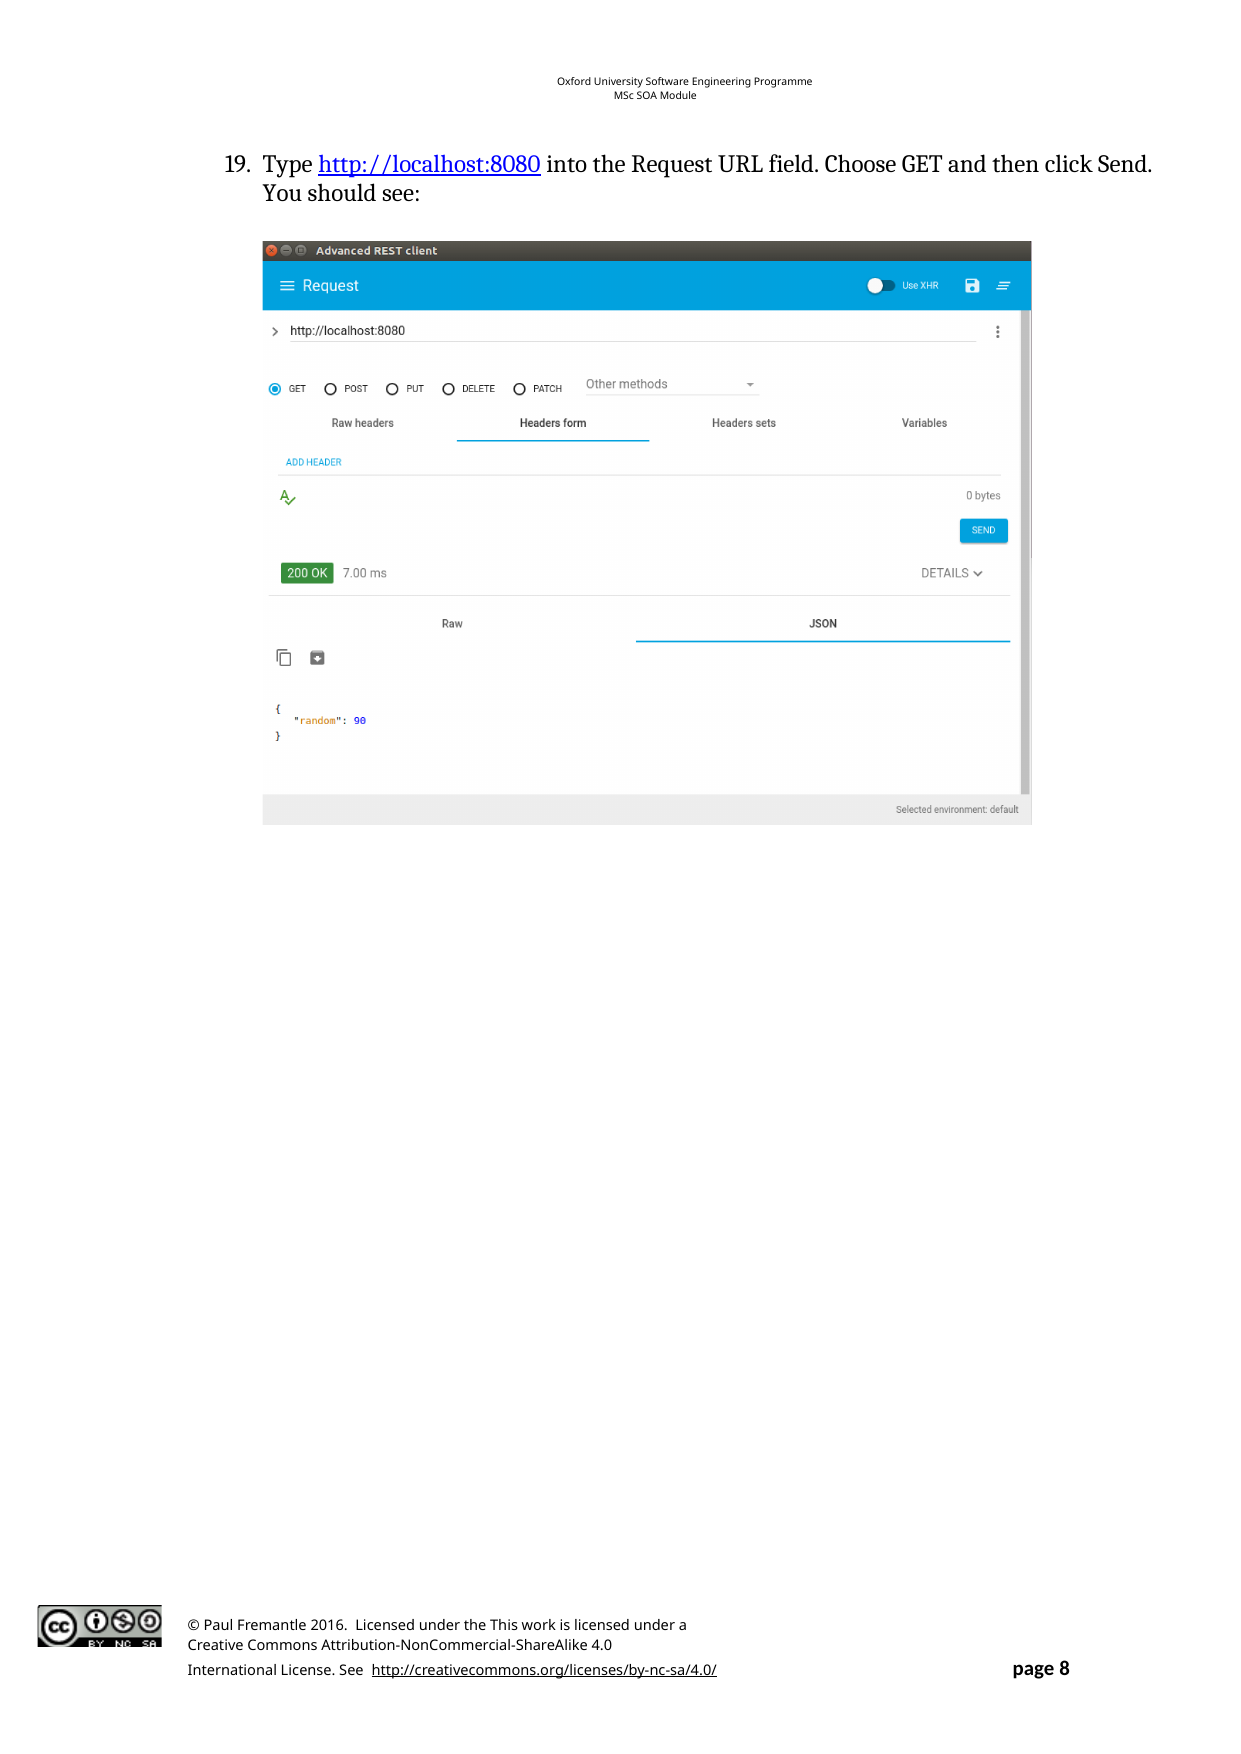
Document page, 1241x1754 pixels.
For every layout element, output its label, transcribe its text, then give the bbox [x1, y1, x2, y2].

picture [37, 1605, 162, 1647]
picture [262, 241, 1032, 260]
picture [966, 279, 979, 292]
list Type http://localhost:8080 into the Request URL field. Choose GET and then click Send. You should see: [225, 150, 1182, 207]
picture [868, 279, 882, 293]
picture [262, 311, 1032, 825]
